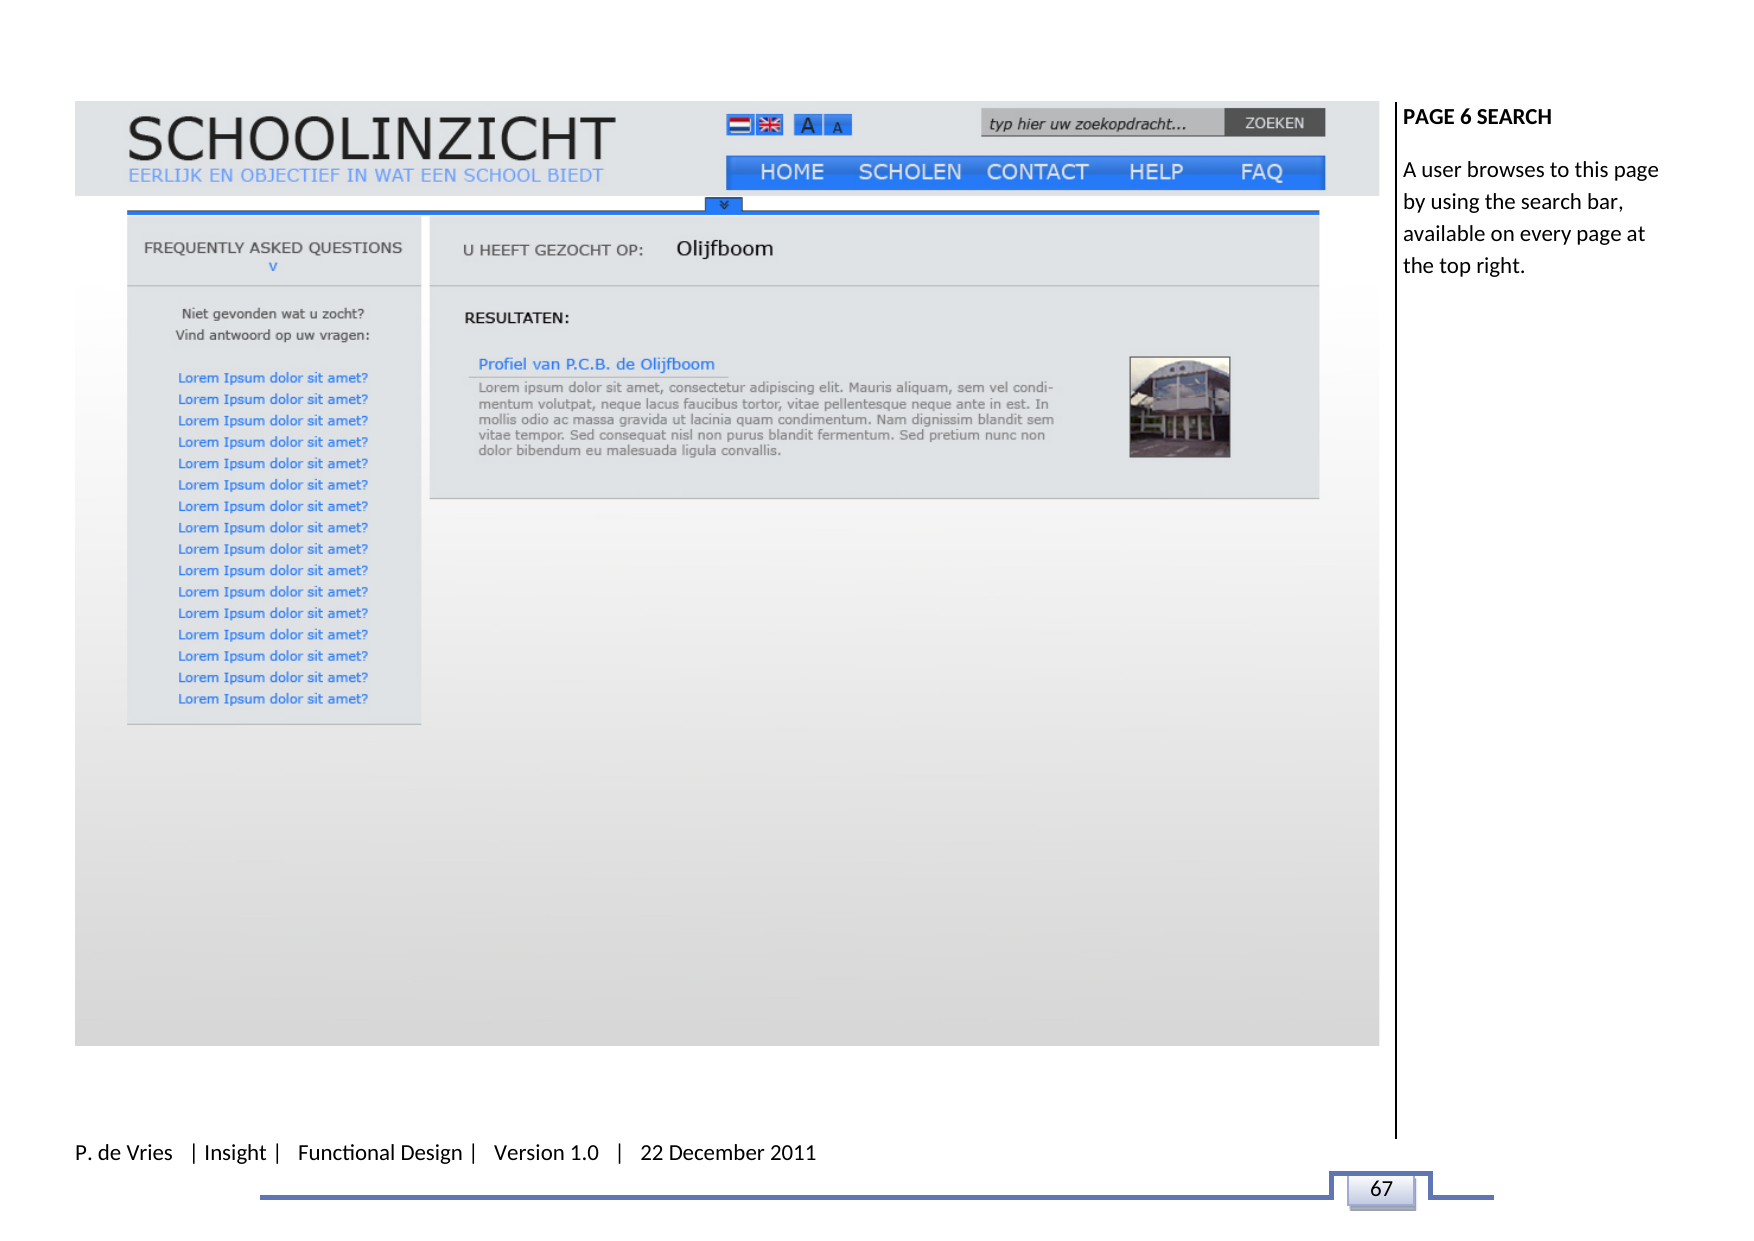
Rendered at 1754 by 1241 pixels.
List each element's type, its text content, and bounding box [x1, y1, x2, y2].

picture [75, 101, 1380, 1046]
text PAGE 6 SEARCH [1403, 102, 1679, 130]
text A user browses to this page by using the search bar, available on every page at the top right. [1403, 155, 1679, 279]
